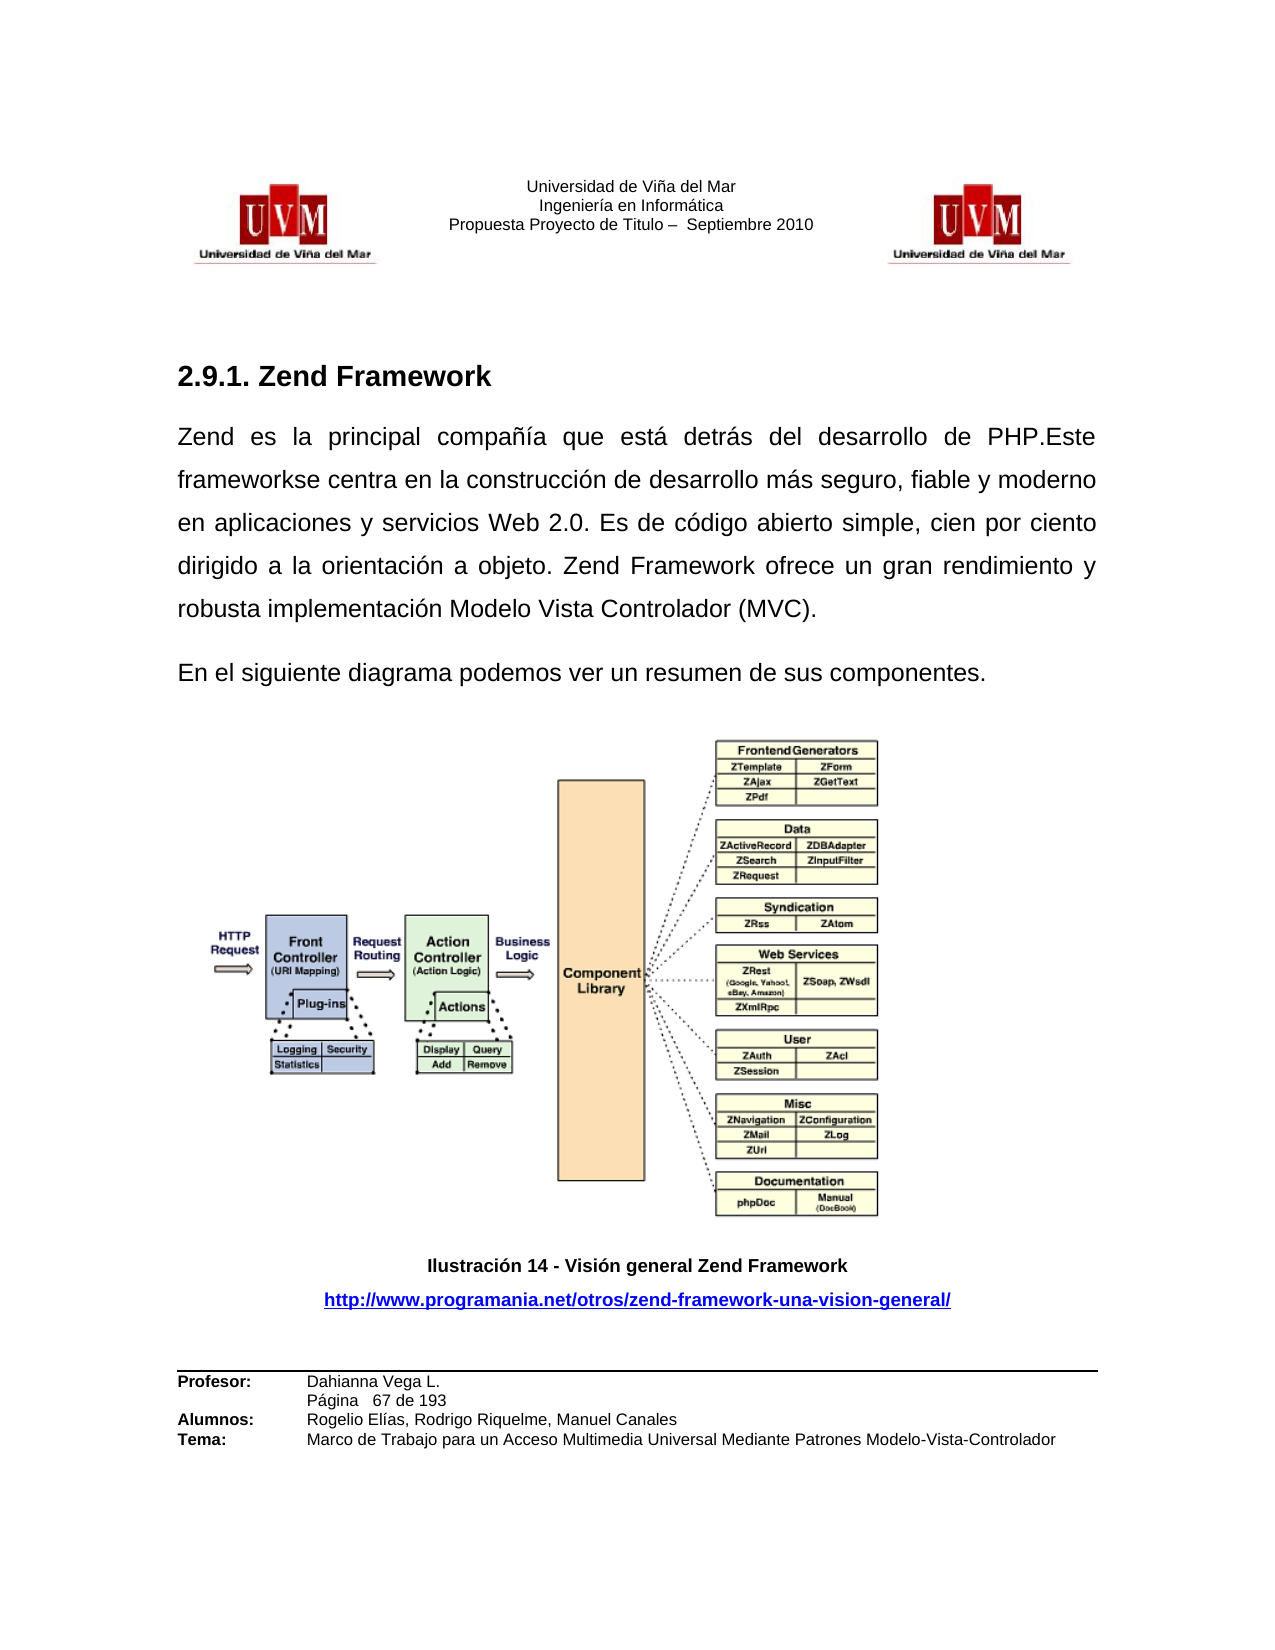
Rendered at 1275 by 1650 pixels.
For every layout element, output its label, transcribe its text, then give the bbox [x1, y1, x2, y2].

text http://www.programania.net/otros/zend-framework-una-vision-general/ [177, 1289, 1098, 1311]
text En el siguiente diagrama podemos ver un resumen de sus componentes. [177, 658, 1098, 687]
picture [177, 176, 390, 267]
text Ilustración 14 - Visión general Zend Framework [177, 1255, 1098, 1276]
subtitle 2.9.1. Zend Framework [177, 359, 1098, 392]
text Zend es la principal compañía que está detrás del desarrollo de PHP.Este frameworkse centra en la construcción de desarrollo más seguro, fiable y moderno en aplicaciones y servicios Web 2.0. Es de código abierto simple, cien por ciento dirigido a la orientación a objeto. Zend Framework ofrece un gran rendimiento y robusta implementación Modelo Vista Controlador (MVC). [177, 422, 1098, 623]
picture [871, 176, 1084, 267]
picture [177, 730, 923, 1226]
